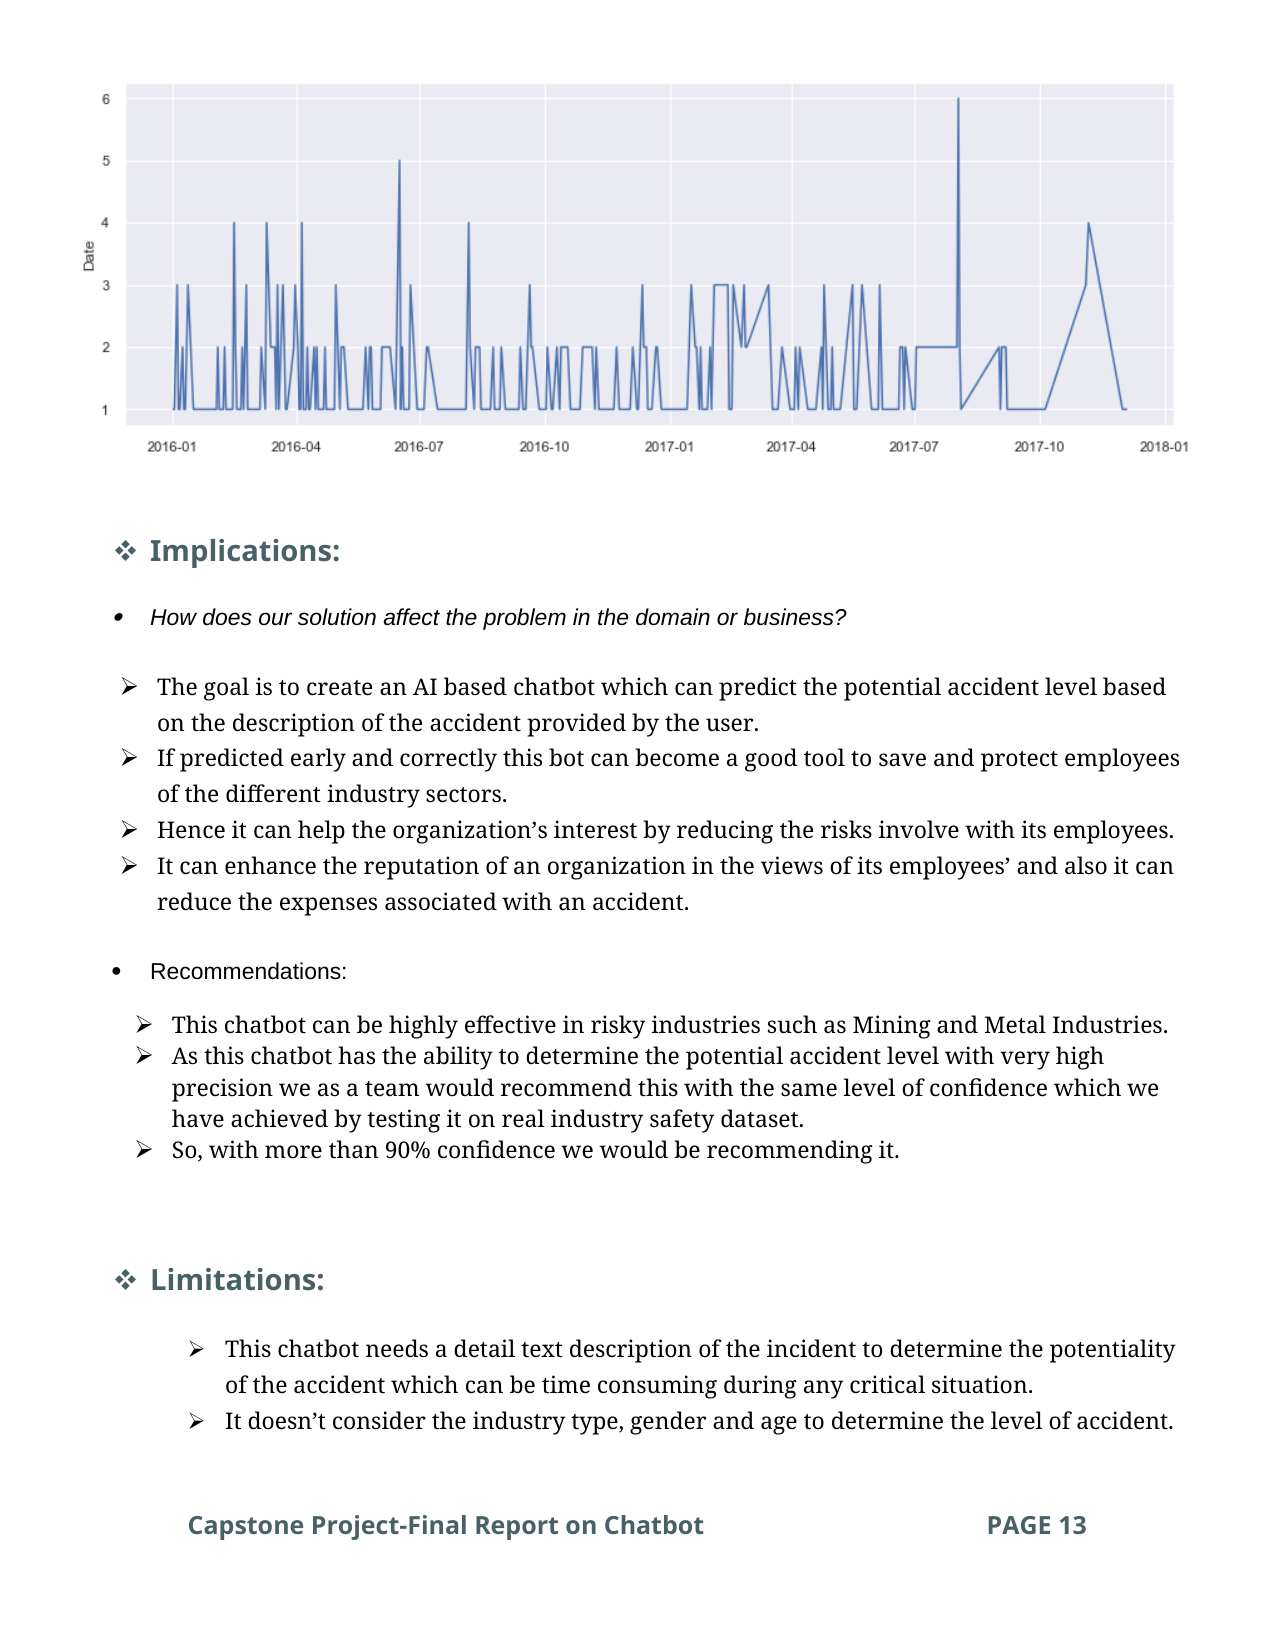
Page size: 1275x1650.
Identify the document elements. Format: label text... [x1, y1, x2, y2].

list The goal is to create an AI based chatbot which can predict the potential accident level based on the description of the accident provided by the user. [119, 671, 1200, 738]
list If predicted early and correctly this bot can become a good tool to save and protect employees of the different industry sectors. [119, 742, 1200, 809]
subtitle Limitations: [112, 1259, 1200, 1299]
list Hence it can help the organization’s interest by reducing the risks involve with its employees. [119, 814, 1200, 846]
picture [75, 75, 1199, 463]
list How does our solution affect the problem in the domain or business? [112, 604, 1200, 631]
list Recommendations: [112, 958, 1200, 984]
list It can enhance the reputation of an organization in the views of its employees’ and also it can reduce the expenses associated with an accident. [119, 850, 1200, 917]
list So, with more than 90% confidence we would be recommending it. [134, 1134, 1200, 1165]
list As this chatbot has the ability to determine the potential accident level with very high precision we as a team would recommend this with the same level of confidence which we have achieved by testing it on real industry safety dataset. [134, 1040, 1200, 1134]
list This chatbot needs a detail text description of the incident to determine the potentiality of the accident which can be time consuming during any critical situation. [187, 1333, 1200, 1400]
list It doesn’t consider the industry type, gender and age to determine the level of accident. [187, 1405, 1200, 1436]
list This chatbot can be highly effective in risky industries such as Mining and Metal Industries. [134, 1009, 1200, 1040]
subtitle Implications: [112, 531, 1200, 570]
